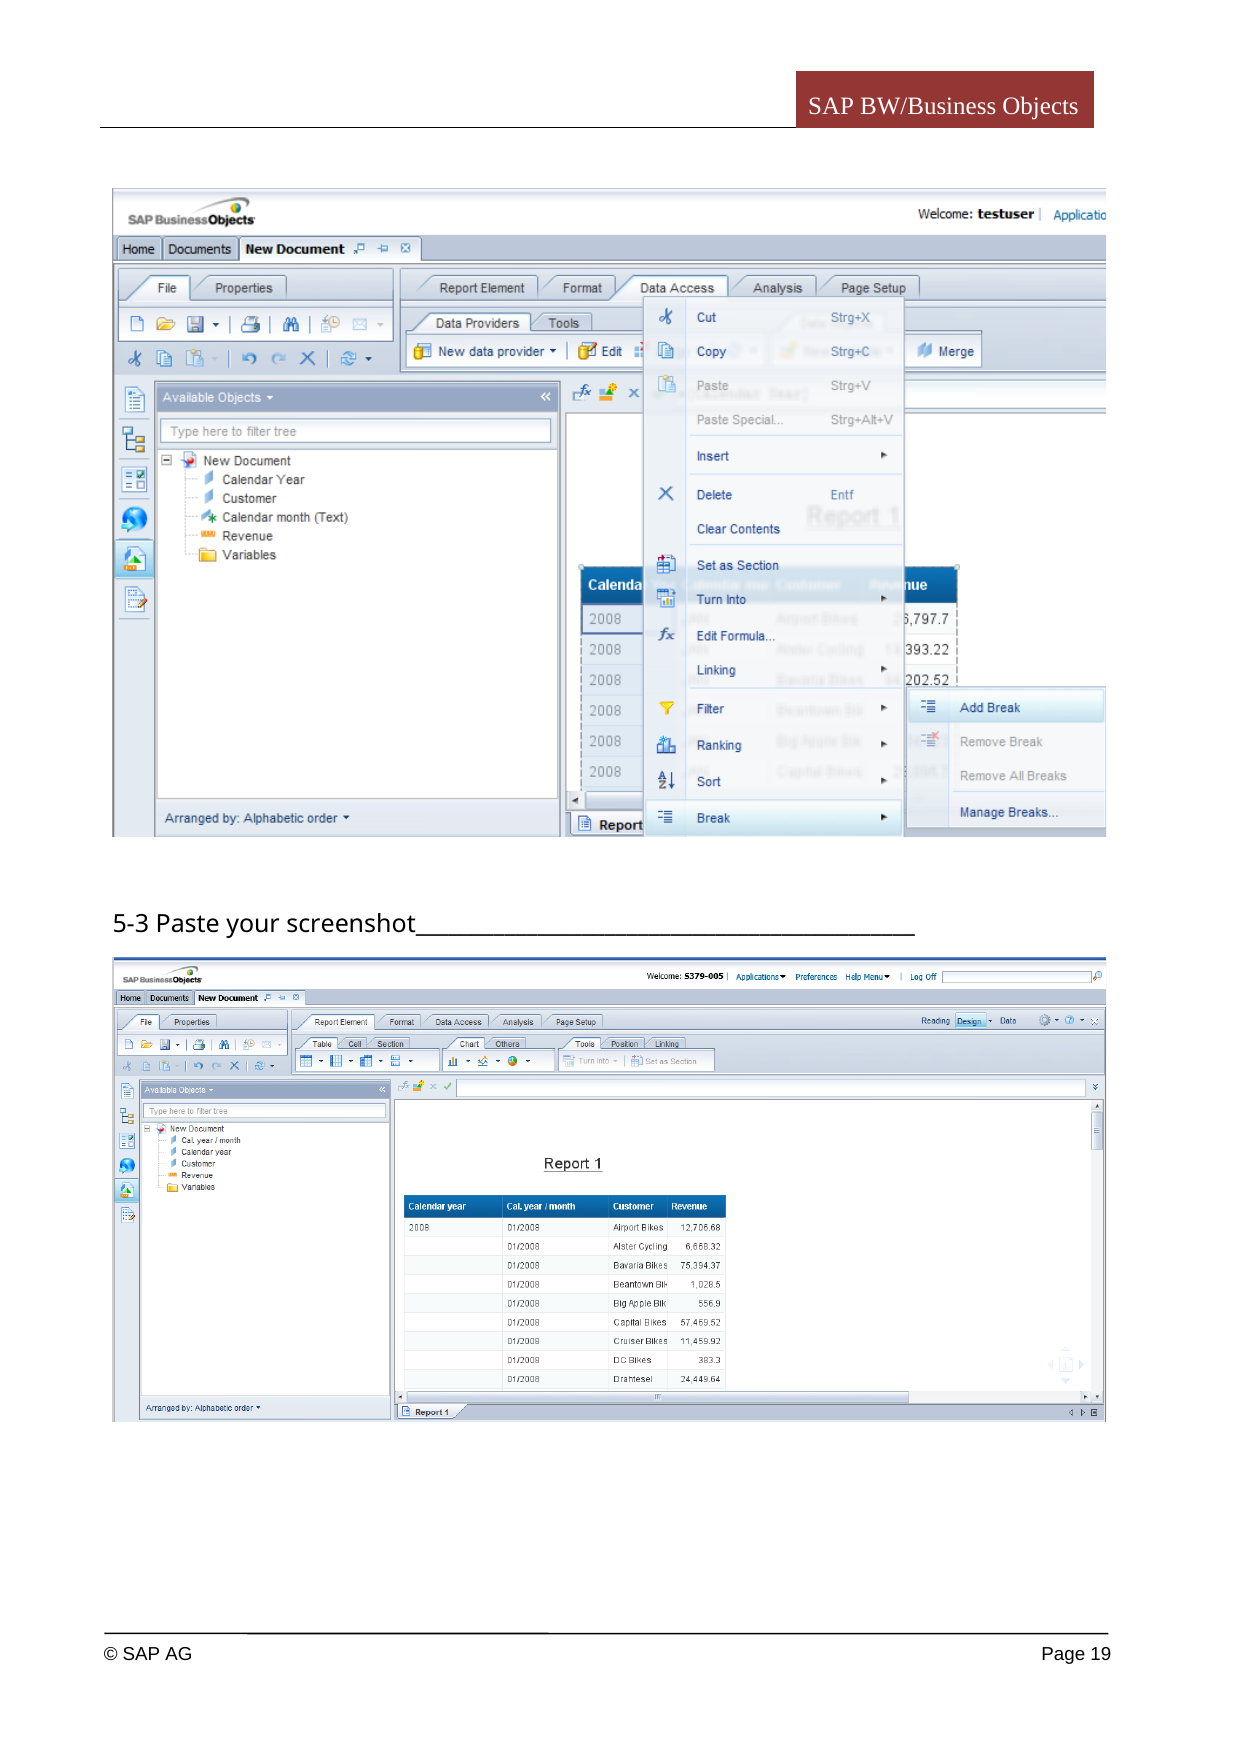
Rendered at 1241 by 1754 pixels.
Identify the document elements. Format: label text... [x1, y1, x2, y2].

picture [112, 957, 1107, 1422]
text 5-3 Paste your screenshot_____________________________________________ [112, 905, 1106, 939]
